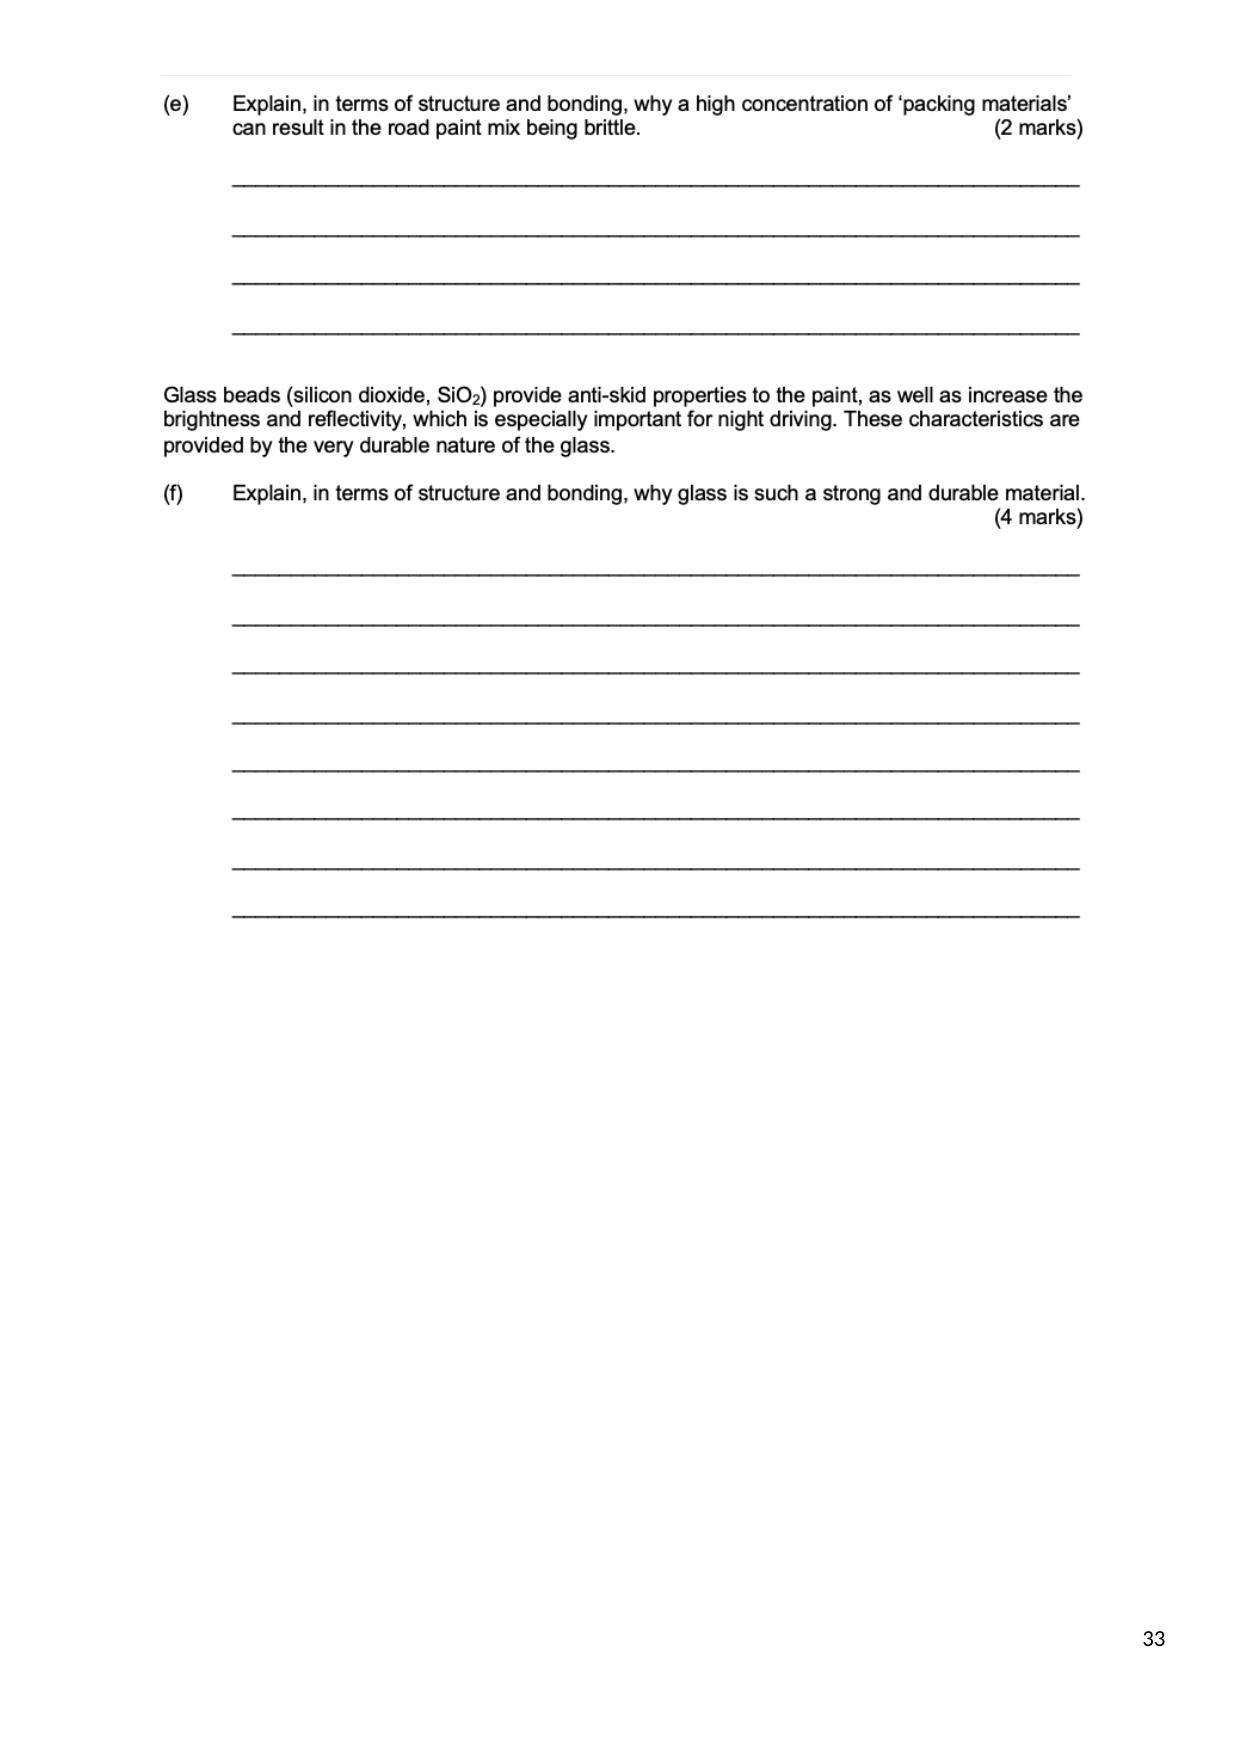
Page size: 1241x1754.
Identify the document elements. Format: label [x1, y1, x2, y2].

picture [94, 75, 1147, 1137]
